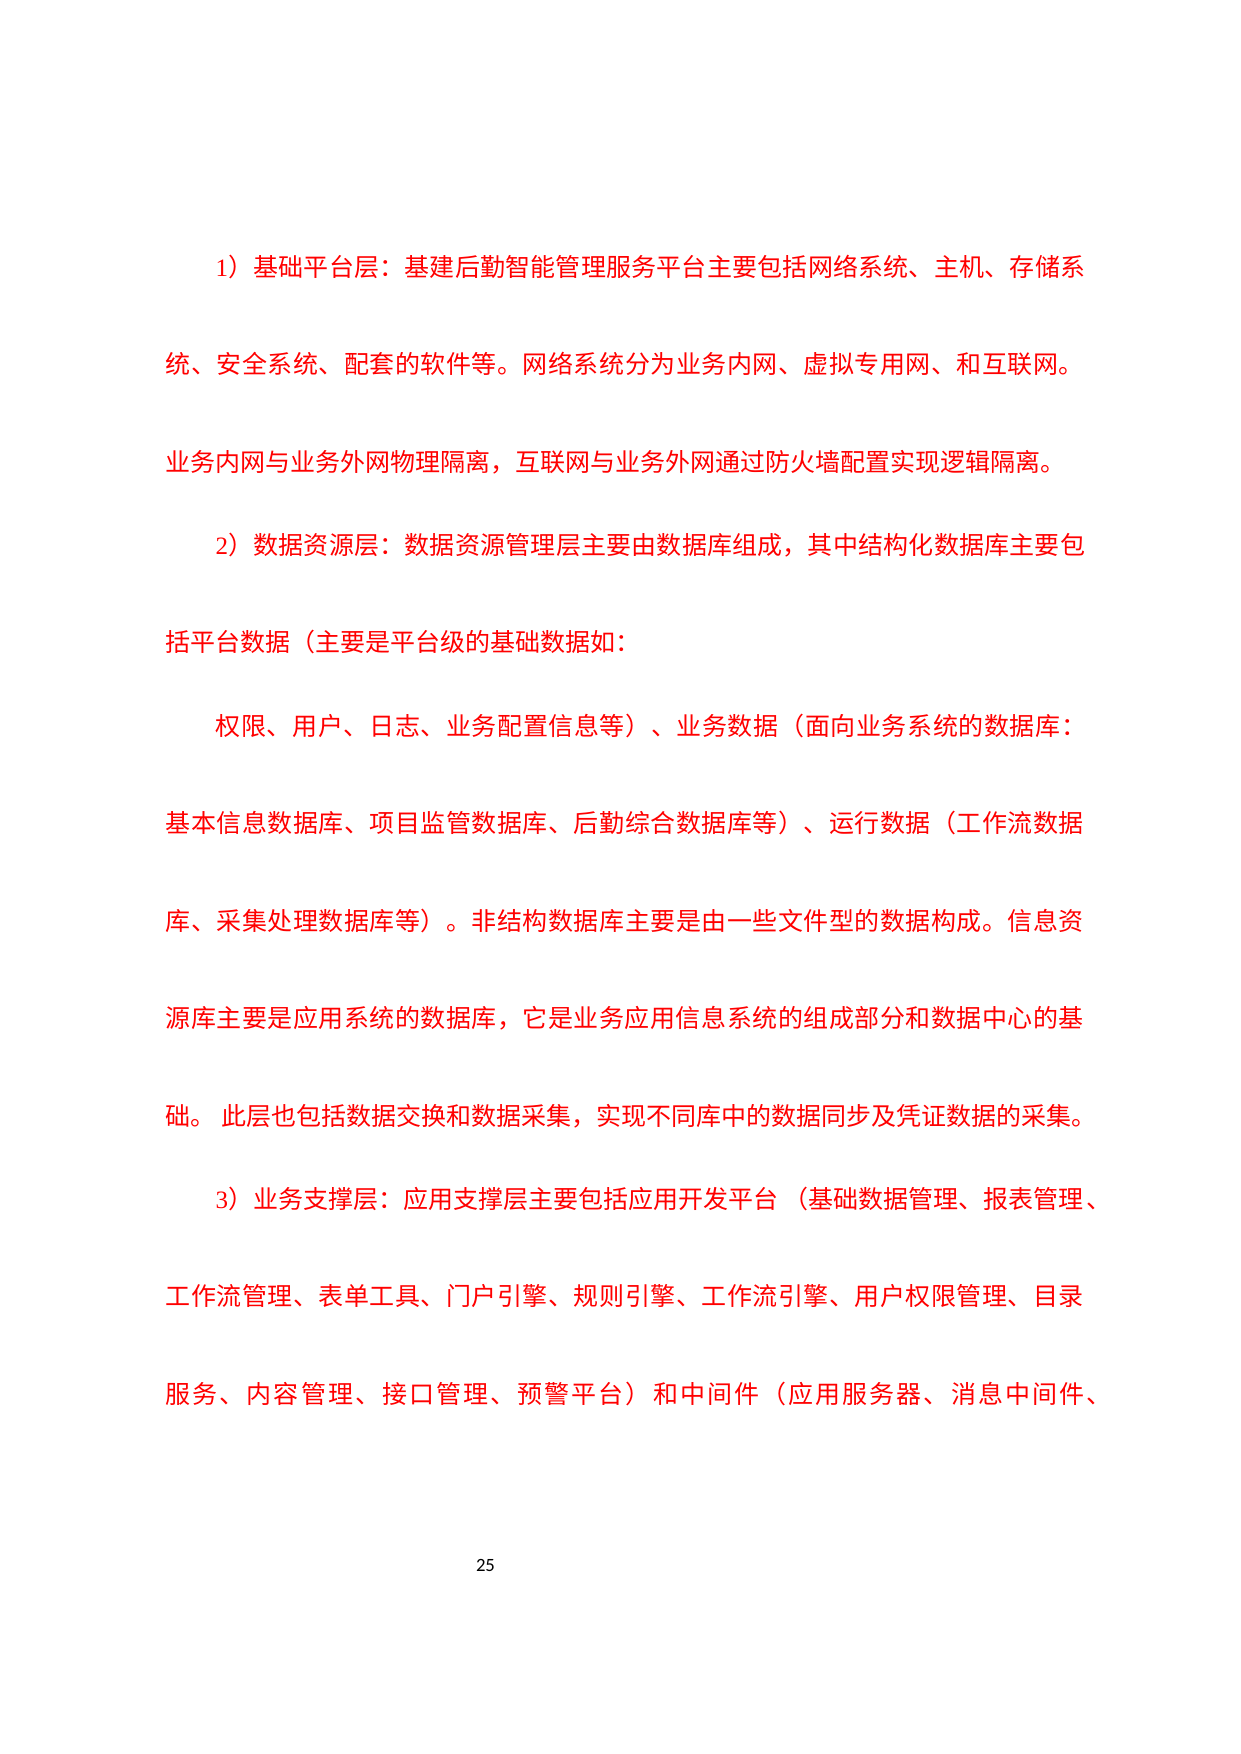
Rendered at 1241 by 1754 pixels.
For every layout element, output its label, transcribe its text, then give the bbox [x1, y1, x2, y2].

text 1）基础平台层：基建后勤智能管理服务平台主要包括网络系统、主机、存储系统、安全系统、配套的软件等。网络系统分为业务内网、虚拟专用网、和互联网。业务内网与业务外网物理隔离，互联网与业务外网通过防火墙配置实现逻辑隔离。 [165, 233, 1087, 493]
text 2）数据资源层：数据资源管理层主要由数据库组成，其中结构化数据库主要包括平台数据（主要是平台级的基础数据如： [165, 511, 1087, 673]
text 权限、用户、日志、业务配置信息等）、业务数据（面向业务系统的数据库：基本信息数据库、项目监管数据库、后勤综合数据库等）、运行数据（工作流数据库、采集处理数据库等）。非结构数据库主要是由一些文件型的数据构成。信息资源库主要是应用系统的数据库，它是业务应用信息系统的组成部分和数据中心的基础。 此层也包括数据交换和数据采集，实现不同库中的数据同步及凭证数据的采集。 [165, 692, 1087, 1147]
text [165, 1165, 1087, 1425]
